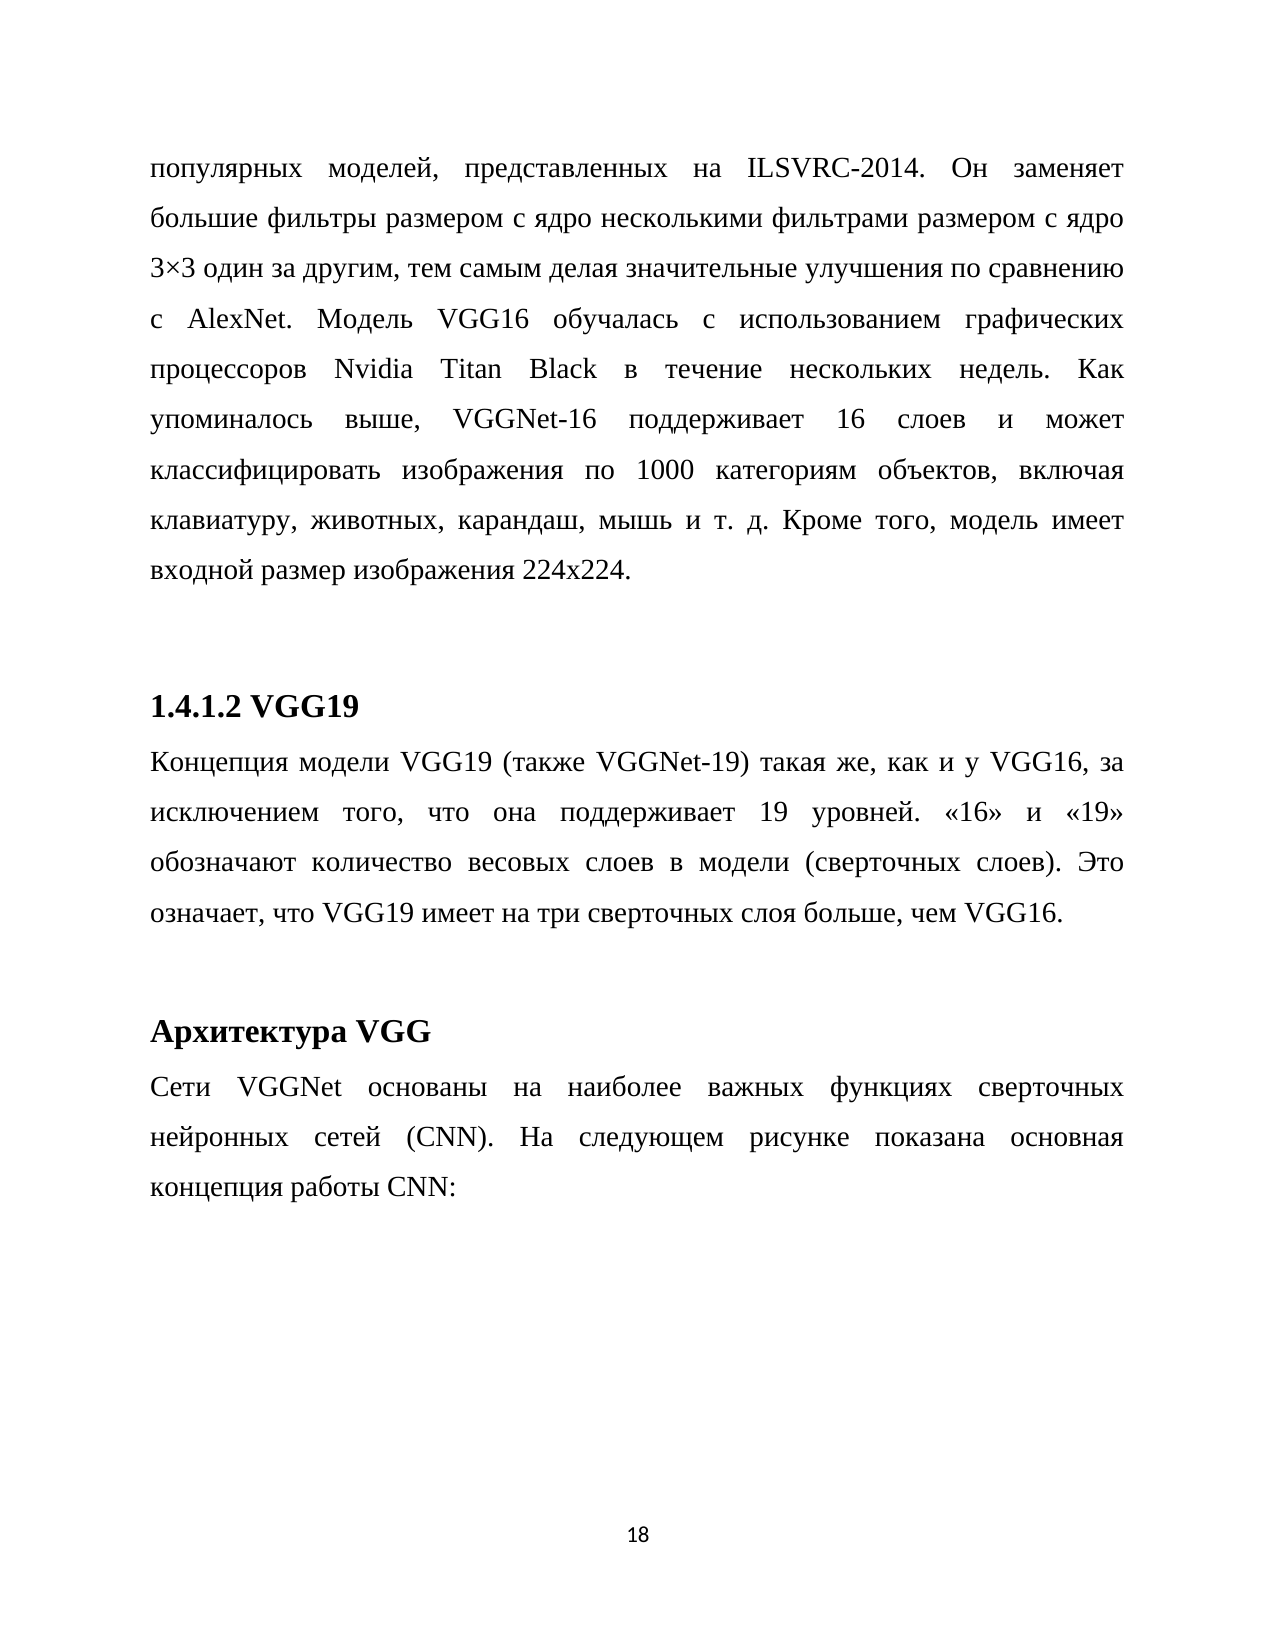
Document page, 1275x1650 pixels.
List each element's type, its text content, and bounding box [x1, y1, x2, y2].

text Сети VGGNet основаны на наиболее важных функциях сверточных нейронных сетей (CNN). На следующем рисунке показана основная концепция работы CNN: [150, 1069, 1125, 1203]
text Архитектура VGG [150, 1011, 1125, 1050]
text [150, 150, 1125, 586]
text Концепция модели VGG19 (также VGGNet-19) такая же, как и у VGG16, за исключением того, что она поддерживает 19 уровней. «16» и «19» обозначают количество весовых слоев в модели (сверточных слоев). Это означает, что VGG19 имеет на три сверточных слоя больше, чем VGG16. [150, 744, 1125, 928]
text 1.4.1.2 VGG19 [150, 686, 1125, 725]
